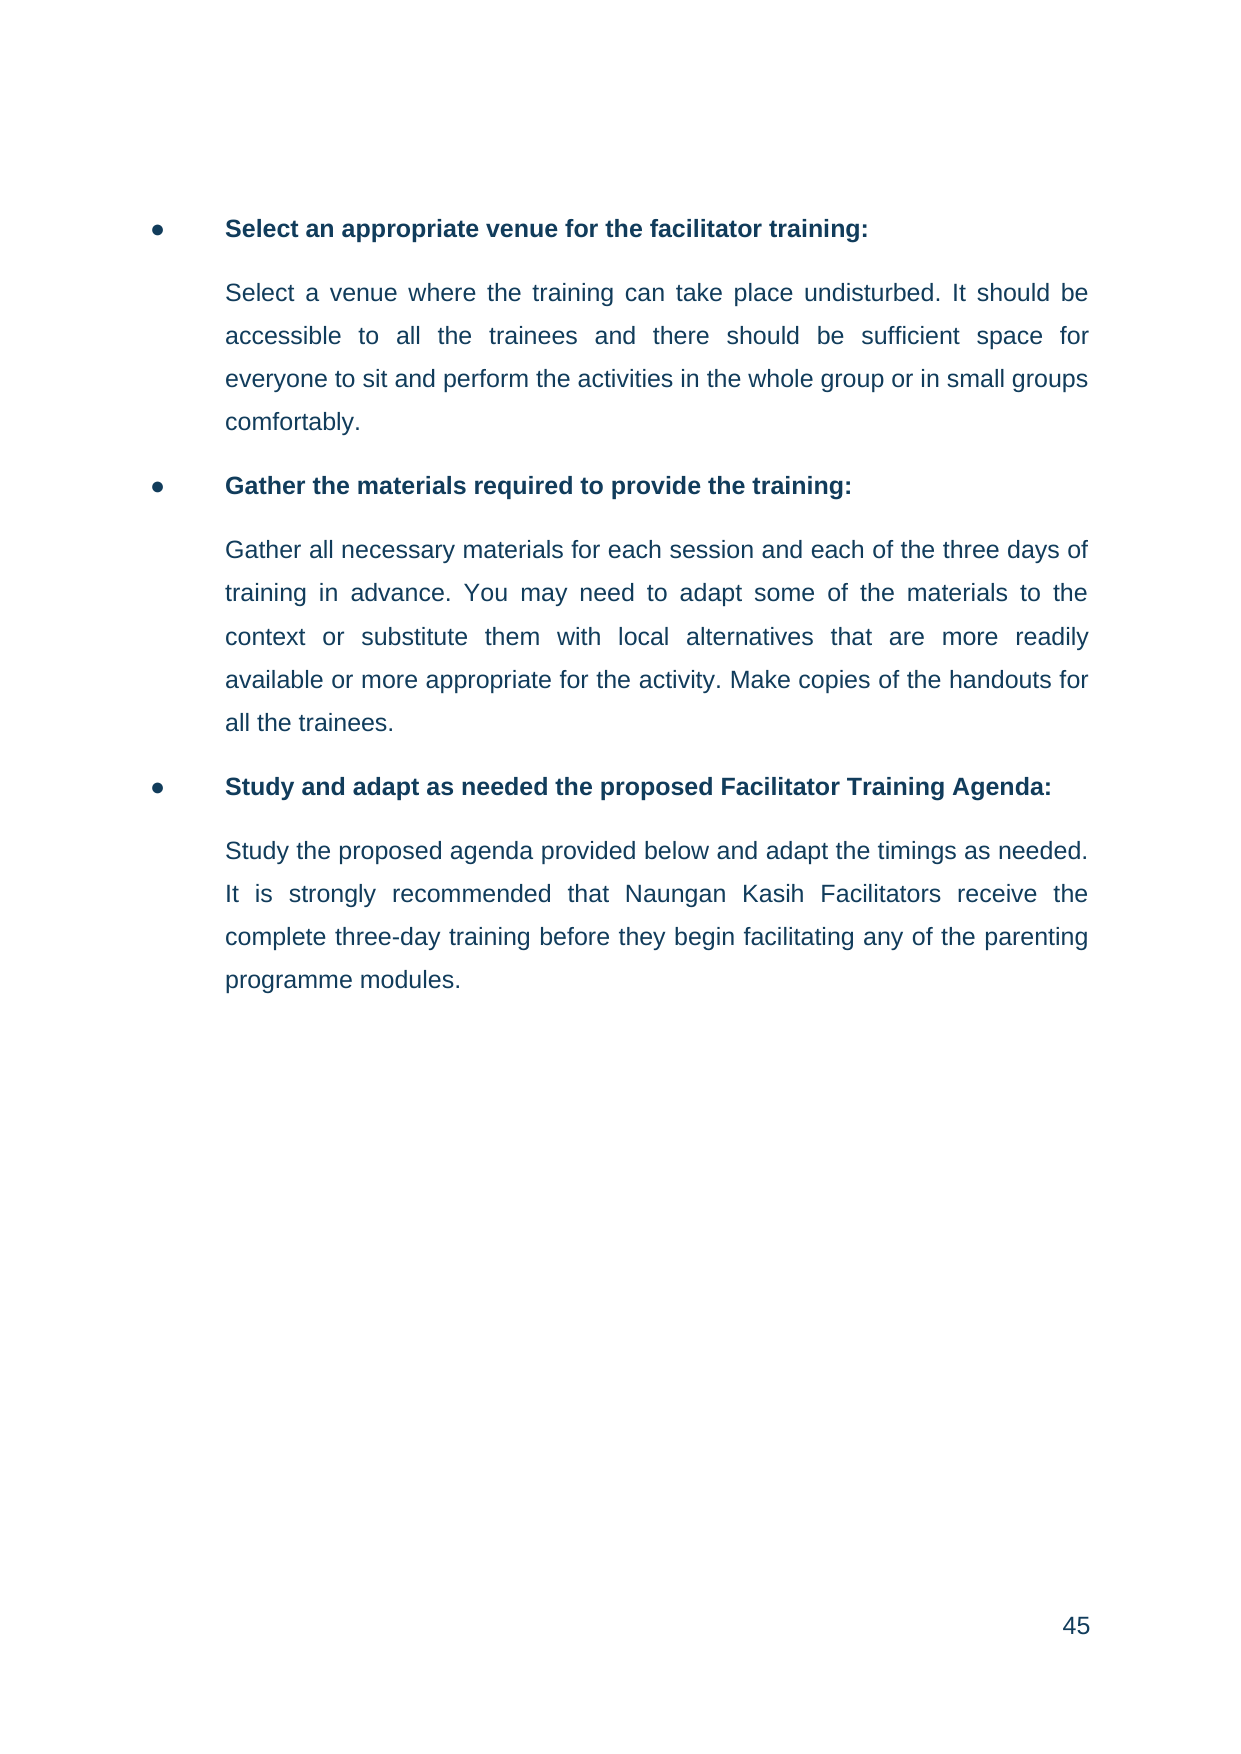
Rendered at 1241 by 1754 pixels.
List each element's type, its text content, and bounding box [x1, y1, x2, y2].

list Select an appropriate venue for the facilitator training: [150, 214, 1090, 243]
text Study the proposed agenda provided below and adapt the timings as needed. It is strongly recommended that Naungan Kasih Facilitators receive the complete three-day training before they begin facilitating any of the parenting programme modules. [225, 836, 1090, 994]
text Select a venue where the training can take place undisturbed. It should be accessible to all the trainees and there should be sufficient space for everyone to sit and perform the activities in the whole group or in small groups comfortably. [225, 278, 1090, 436]
list Study and adapt as needed the proposed Facilitator Training Agenda: [150, 772, 1090, 800]
list Gather the materials required to provide the training: [150, 471, 1090, 500]
text Gather all necessary materials for each session and each of the three days of training in advance. You may need to adapt some of the materials to the context or substitute them with local alternatives that are more readily available or more appropriate for the activity. Make copies of the handouts for all the trainees. [225, 535, 1090, 736]
